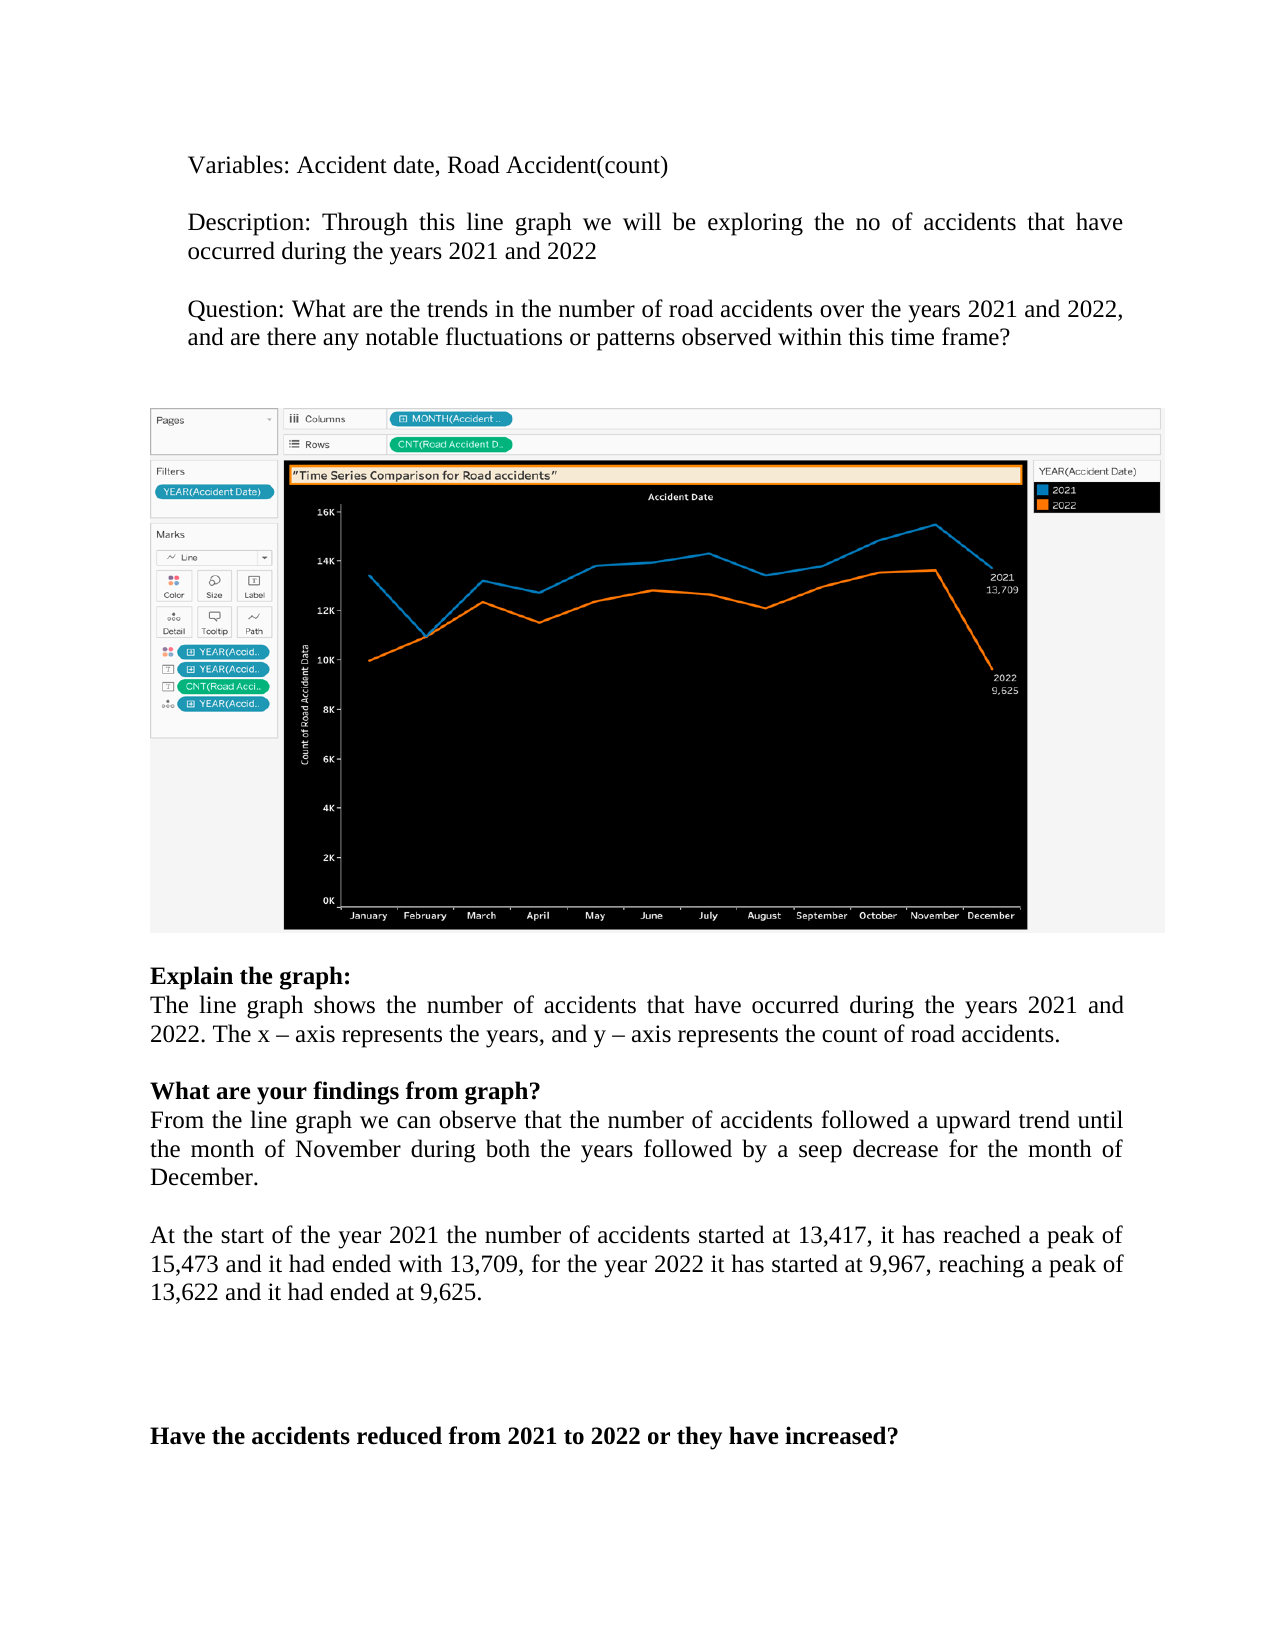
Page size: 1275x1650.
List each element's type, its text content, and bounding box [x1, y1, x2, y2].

text Variables: Accident date, Road Accident(count) [187, 150, 1125, 179]
text What are your findings from graph? [150, 1076, 1125, 1105]
picture [150, 408, 1165, 933]
text Description: Through this line graph we will be exploring the no of accidents that have occurred during the years 2021 and 2022 [187, 207, 1125, 265]
text Question: What are the trends in the number of road accidents over the years 2021 and 2022, and are there any notable fluctuations or patterns observed within this time frame? [187, 294, 1125, 351]
text From the line graph we can observe that the number of accidents followed a upward trend until the month of November during both the years followed by a seep decrease for the month of December. [150, 1105, 1125, 1191]
text Explain the graph: [150, 961, 1125, 990]
text Have the accidents reduced from 2021 to 2022 or they have increased? [150, 1421, 1125, 1450]
text At the start of the year 2021 the number of accidents started at 13,417, it has reached a peak of 15,473 and it had ended with 13,709, for the year 2022 it has started at 9,967, reaching a peak of 13,622 and it had ended at 9,625. [150, 1220, 1125, 1306]
text The line graph shows the number of accidents that have occurred during the years 2021 and 2022. The x – axis represents the years, and y – axis represents the count of road accidents. [150, 990, 1125, 1047]
